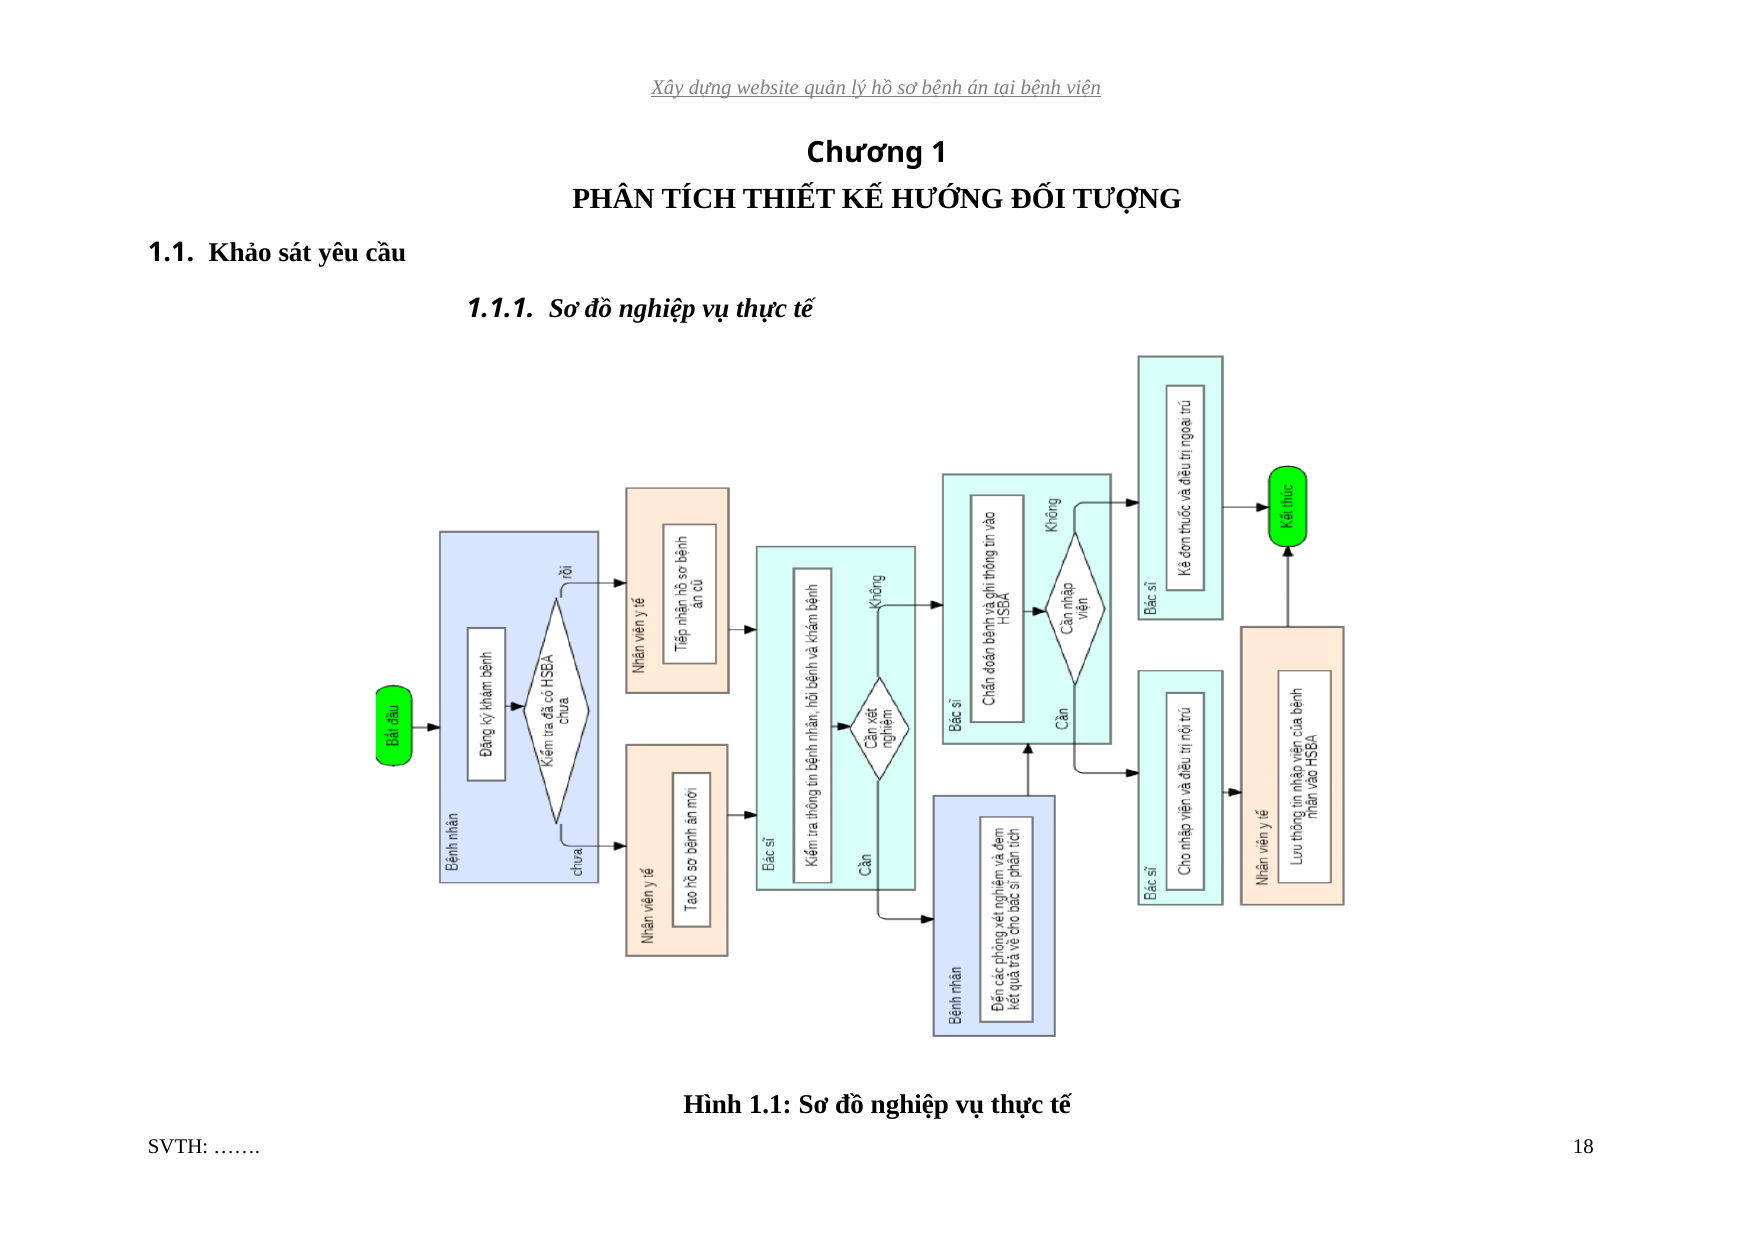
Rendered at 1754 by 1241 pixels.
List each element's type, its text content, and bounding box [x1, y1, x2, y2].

subtitle PHÂN TÍCH THIẾT KẾ HƯỚNG ĐỐI TƯỢNG [148, 131, 1606, 214]
subtitle Khảo sát yêu cầu [148, 233, 1606, 269]
picture [377, 343, 1377, 1070]
text Hình 1.1: Sơ đồ nghiệp vụ thực tế [148, 1088, 1606, 1119]
subtitle Sơ đồ nghiệp vụ thực tế [466, 289, 1606, 326]
